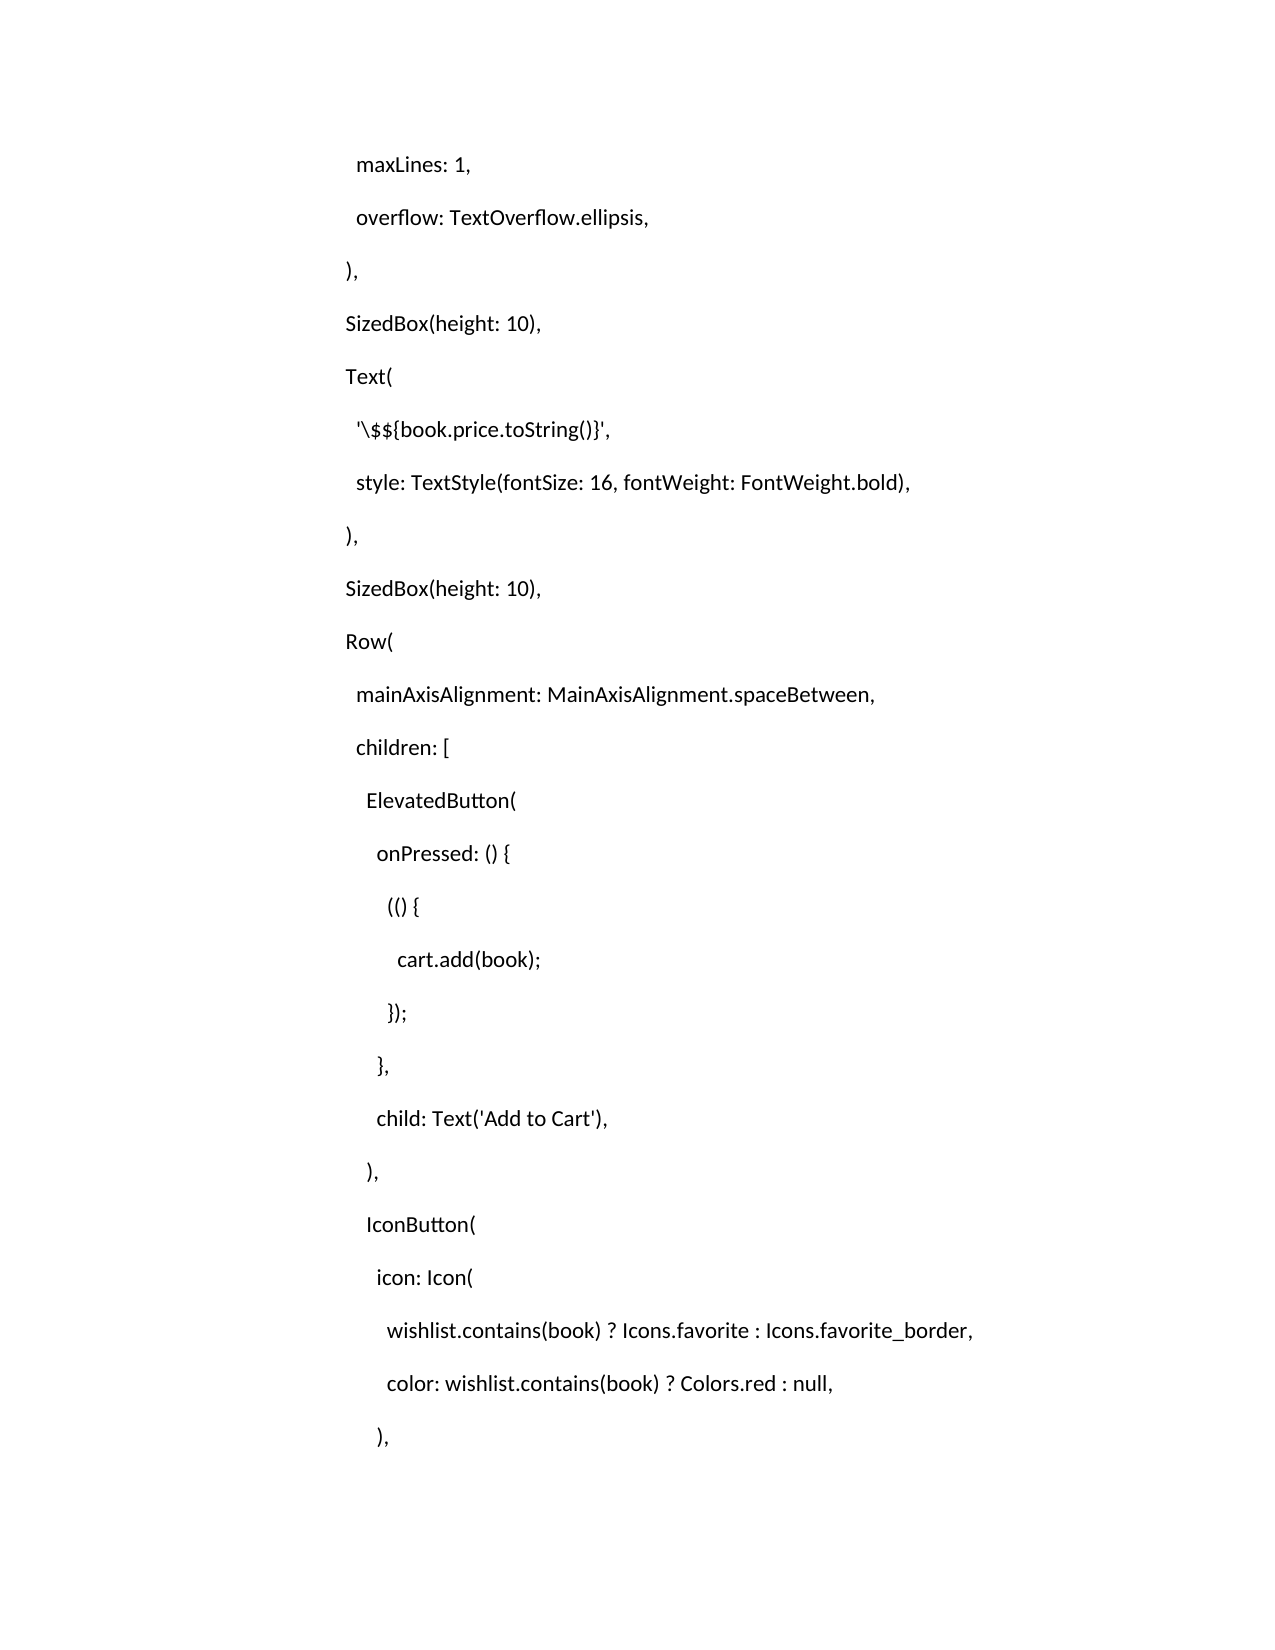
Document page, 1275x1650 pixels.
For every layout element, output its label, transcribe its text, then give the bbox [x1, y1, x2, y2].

text overflow: TextOverflow.ellipsis, [150, 203, 1125, 231]
text child: Text('Add to Cart'), [150, 1104, 1125, 1132]
text color: wishlist.contains(book) ? Colors.red : null, [150, 1369, 1125, 1397]
text ), [150, 1157, 1125, 1185]
text SizedBox(height: 10), [150, 309, 1125, 337]
text Row( [150, 627, 1125, 655]
text SizedBox(height: 10), [150, 574, 1125, 602]
text children: [ [150, 733, 1125, 761]
text mainAxisAlignment: MainAxisAlignment.spaceBetween, [150, 680, 1125, 708]
text }); [150, 998, 1125, 1026]
text cart.add(book); [150, 945, 1125, 973]
text ), [150, 1422, 1125, 1451]
text (() { [150, 892, 1125, 920]
text icon: Icon( [150, 1263, 1125, 1291]
text style: TextStyle(fontSize: 16, fontWeight: FontWeight.bold), [150, 468, 1125, 496]
text wishlist.contains(book) ? Icons.favorite : Icons.favorite_border, [150, 1316, 1125, 1344]
text maxLines: 1, [150, 150, 1125, 178]
text '\$${book.price.toString()}', [150, 415, 1125, 443]
text }, [150, 1051, 1125, 1079]
text ), [150, 521, 1125, 549]
text Text( [150, 362, 1125, 390]
text onPressed: () { [150, 839, 1125, 867]
text ElevatedButton( [150, 786, 1125, 814]
text IconButton( [150, 1210, 1125, 1238]
text ), [150, 256, 1125, 284]
